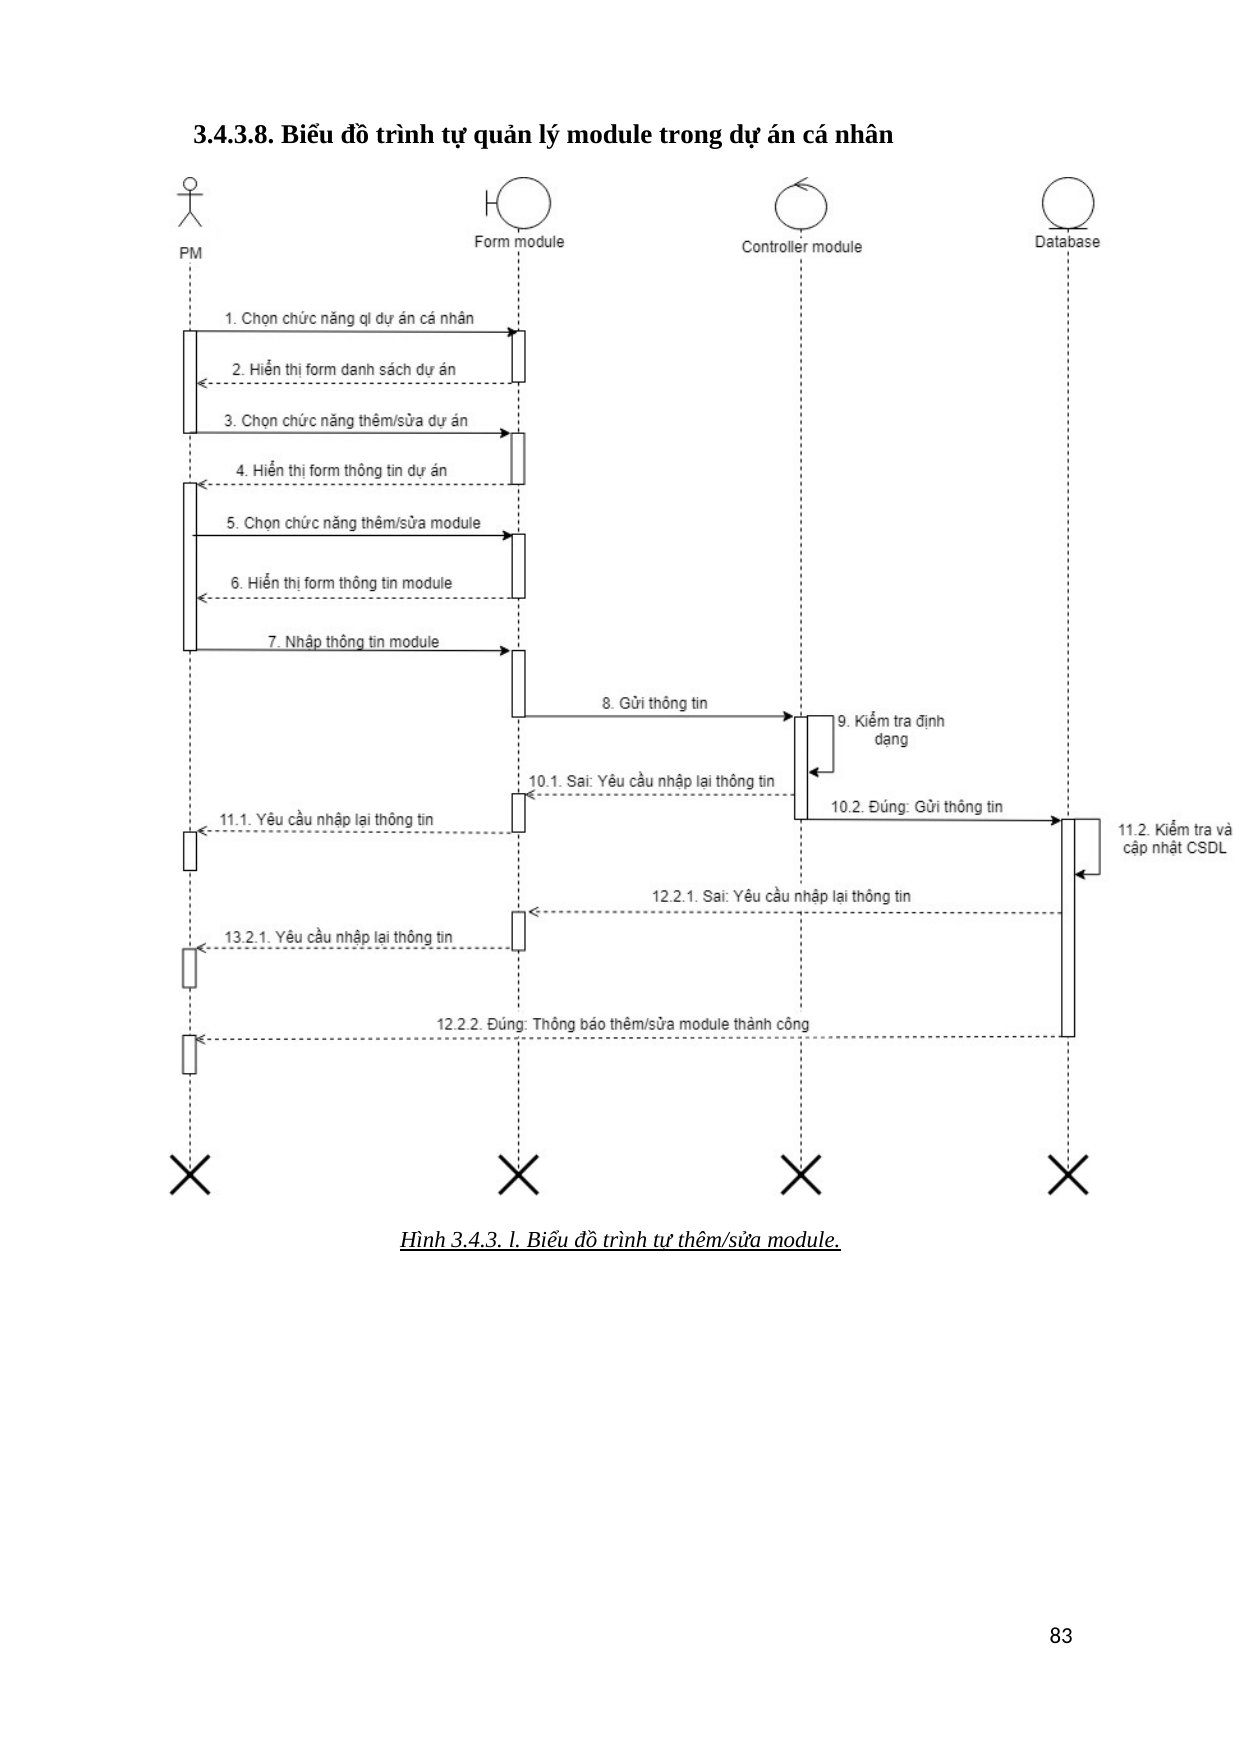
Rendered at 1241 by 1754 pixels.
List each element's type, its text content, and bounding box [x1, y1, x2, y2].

picture [118, 177, 1239, 1196]
text Hình 3.4.3. l. Biểu đồ trình tự thêm/sửa module. [118, 1226, 1122, 1253]
subtitle 3.4.3.8. Biểu đồ trình tự quản lý module trong dự án cá nhân [118, 118, 1122, 149]
